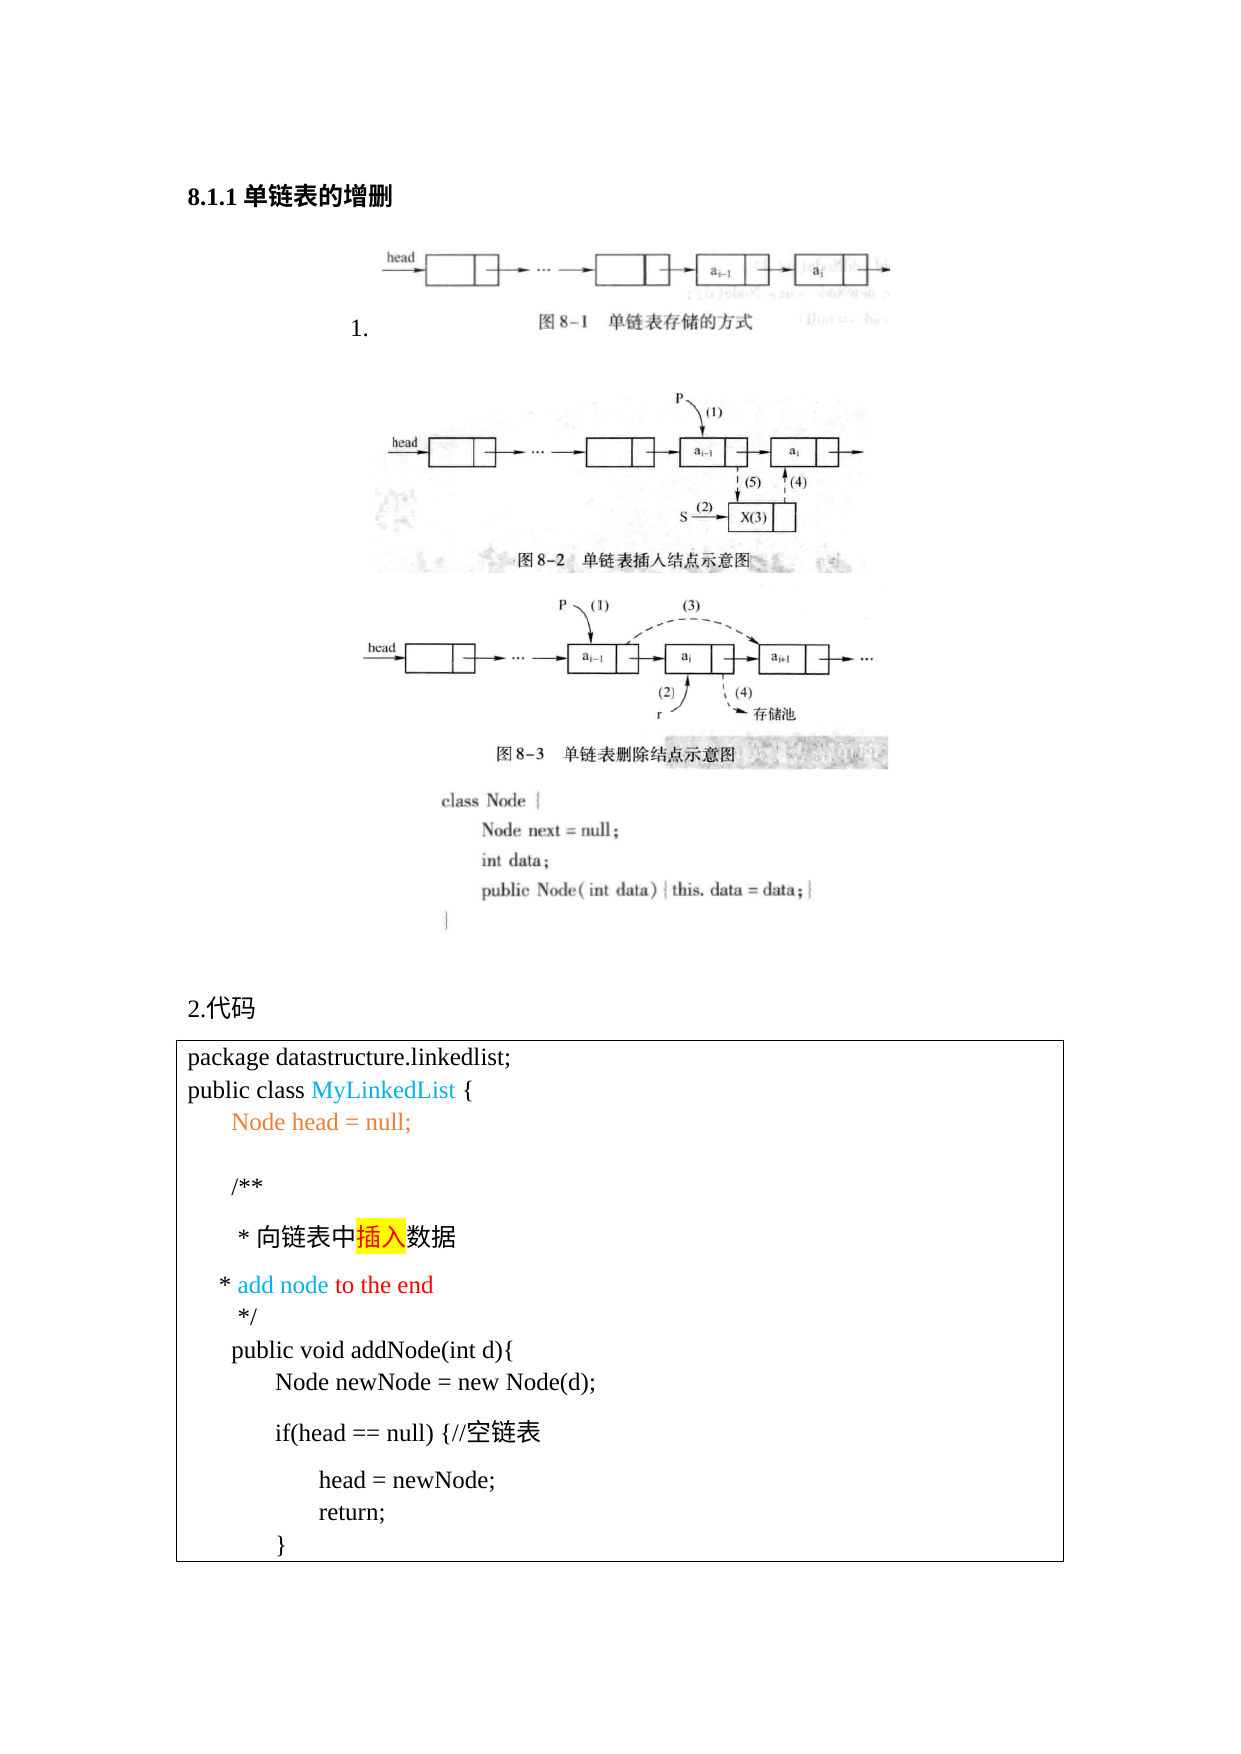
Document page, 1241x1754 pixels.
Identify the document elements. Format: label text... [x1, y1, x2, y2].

picture [421, 779, 819, 936]
picture [375, 389, 866, 573]
picture [374, 241, 891, 337]
text 8.1.1 单链表的增删 [187, 162, 1053, 227]
text 2.代码 [187, 974, 1053, 1039]
picture [352, 584, 889, 770]
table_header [177, 1041, 1063, 1561]
